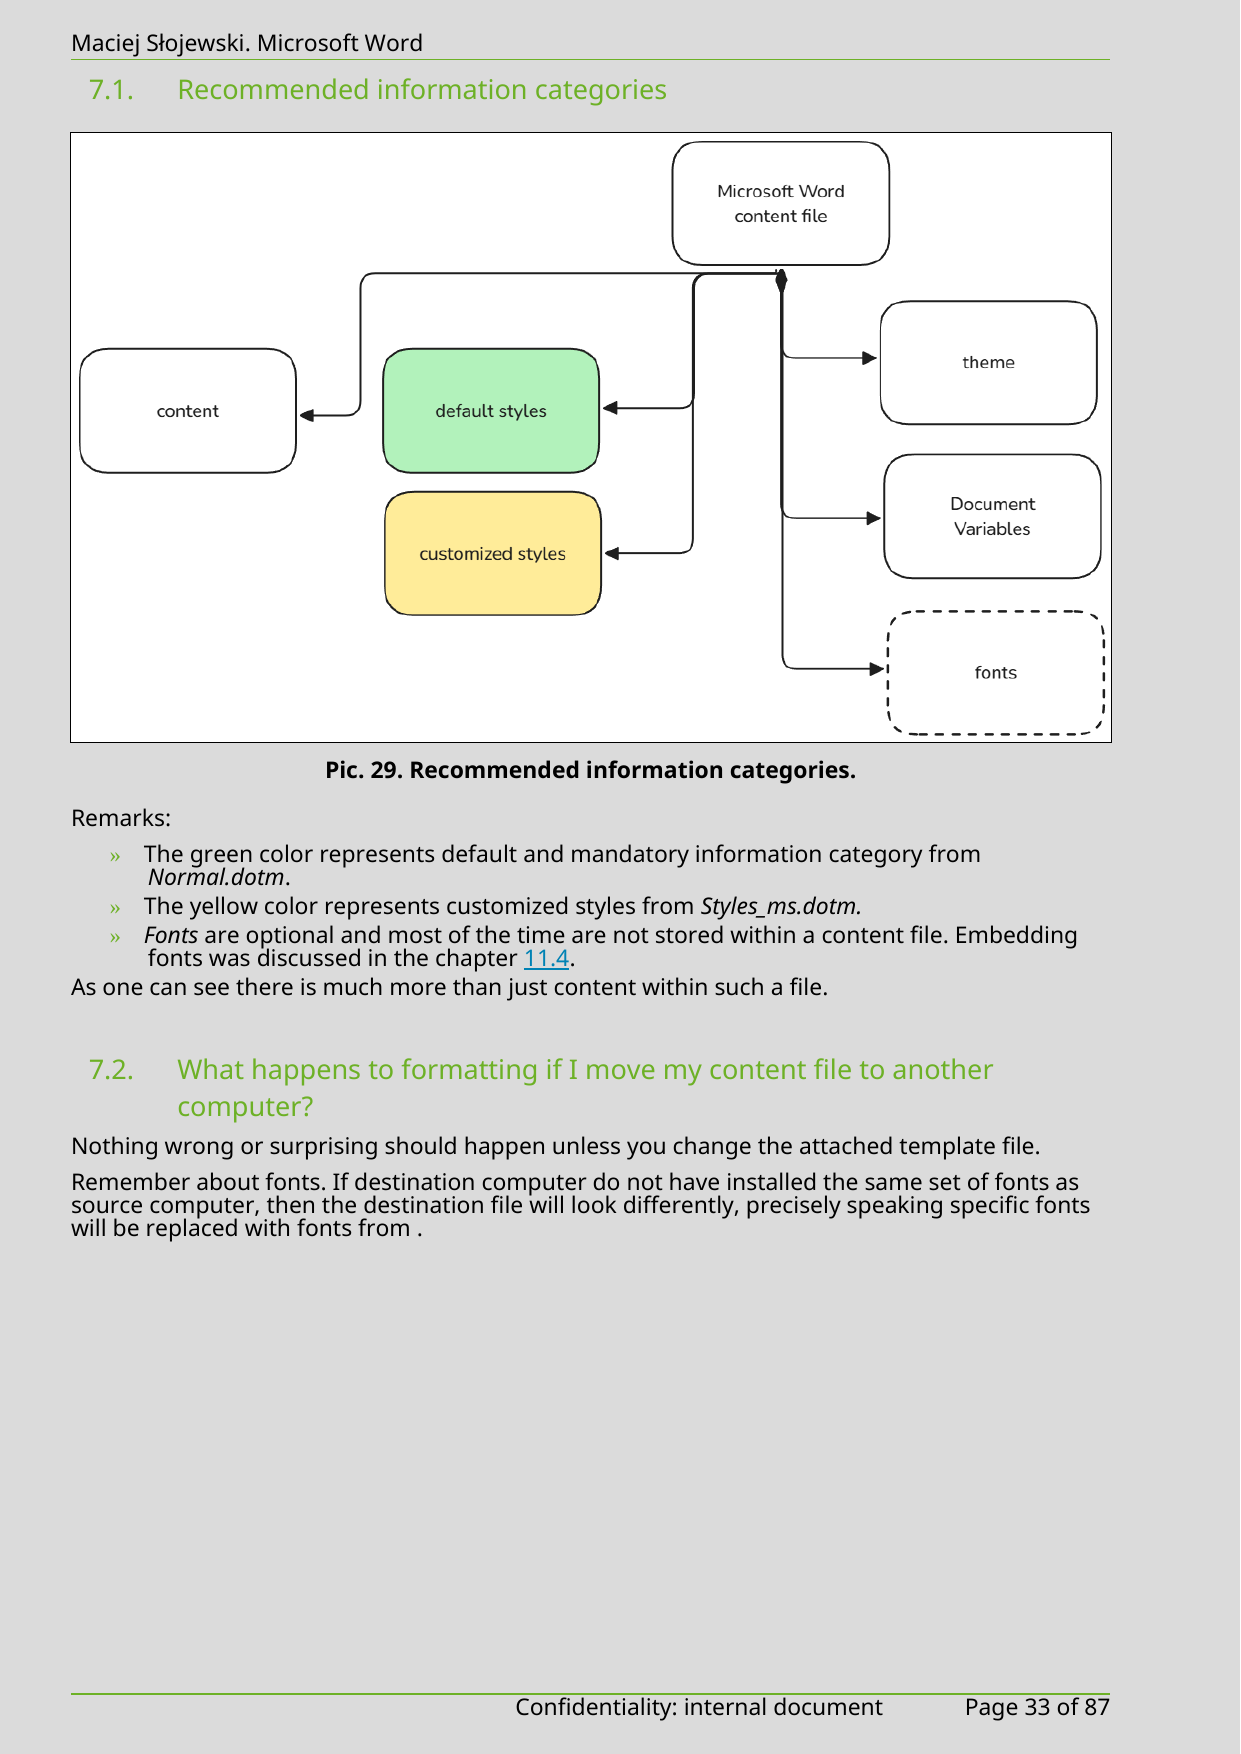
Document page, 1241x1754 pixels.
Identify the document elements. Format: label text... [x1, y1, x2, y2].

text Nothing wrong or surprising should happen unless you change the attached template file. [71, 1136, 1110, 1159]
text As one can see there is much more than just content within such a file. [71, 977, 1110, 1000]
text Remarks: [71, 808, 1110, 831]
list The yellow color represents customized styles from Styles_ms.dotm. [109, 896, 1110, 919]
subtitle Recommended information categories [88, 71, 1110, 108]
text Remember about fonts. If destination computer do not have installed the same set of fonts as source computer, then the destination file will look differently, precisely speaking specific fonts will be replaced with fonts from . [71, 1172, 1110, 1241]
list Fonts are optional and most of the time are not stored within a content file. Embedding fonts was discussed in the chapter 11.4. [109, 925, 1110, 971]
subtitle What happens to formatting if I move my content file to another computer? [88, 1050, 1110, 1124]
picture [71, 133, 1111, 742]
list The green color represents default and mandatory information category from Normal.dotm. [109, 844, 1110, 890]
text Pic. 29. Recommended information categories. [source: MicrosoftWordTemplateConcept.excalidraw] [71, 761, 1110, 783]
